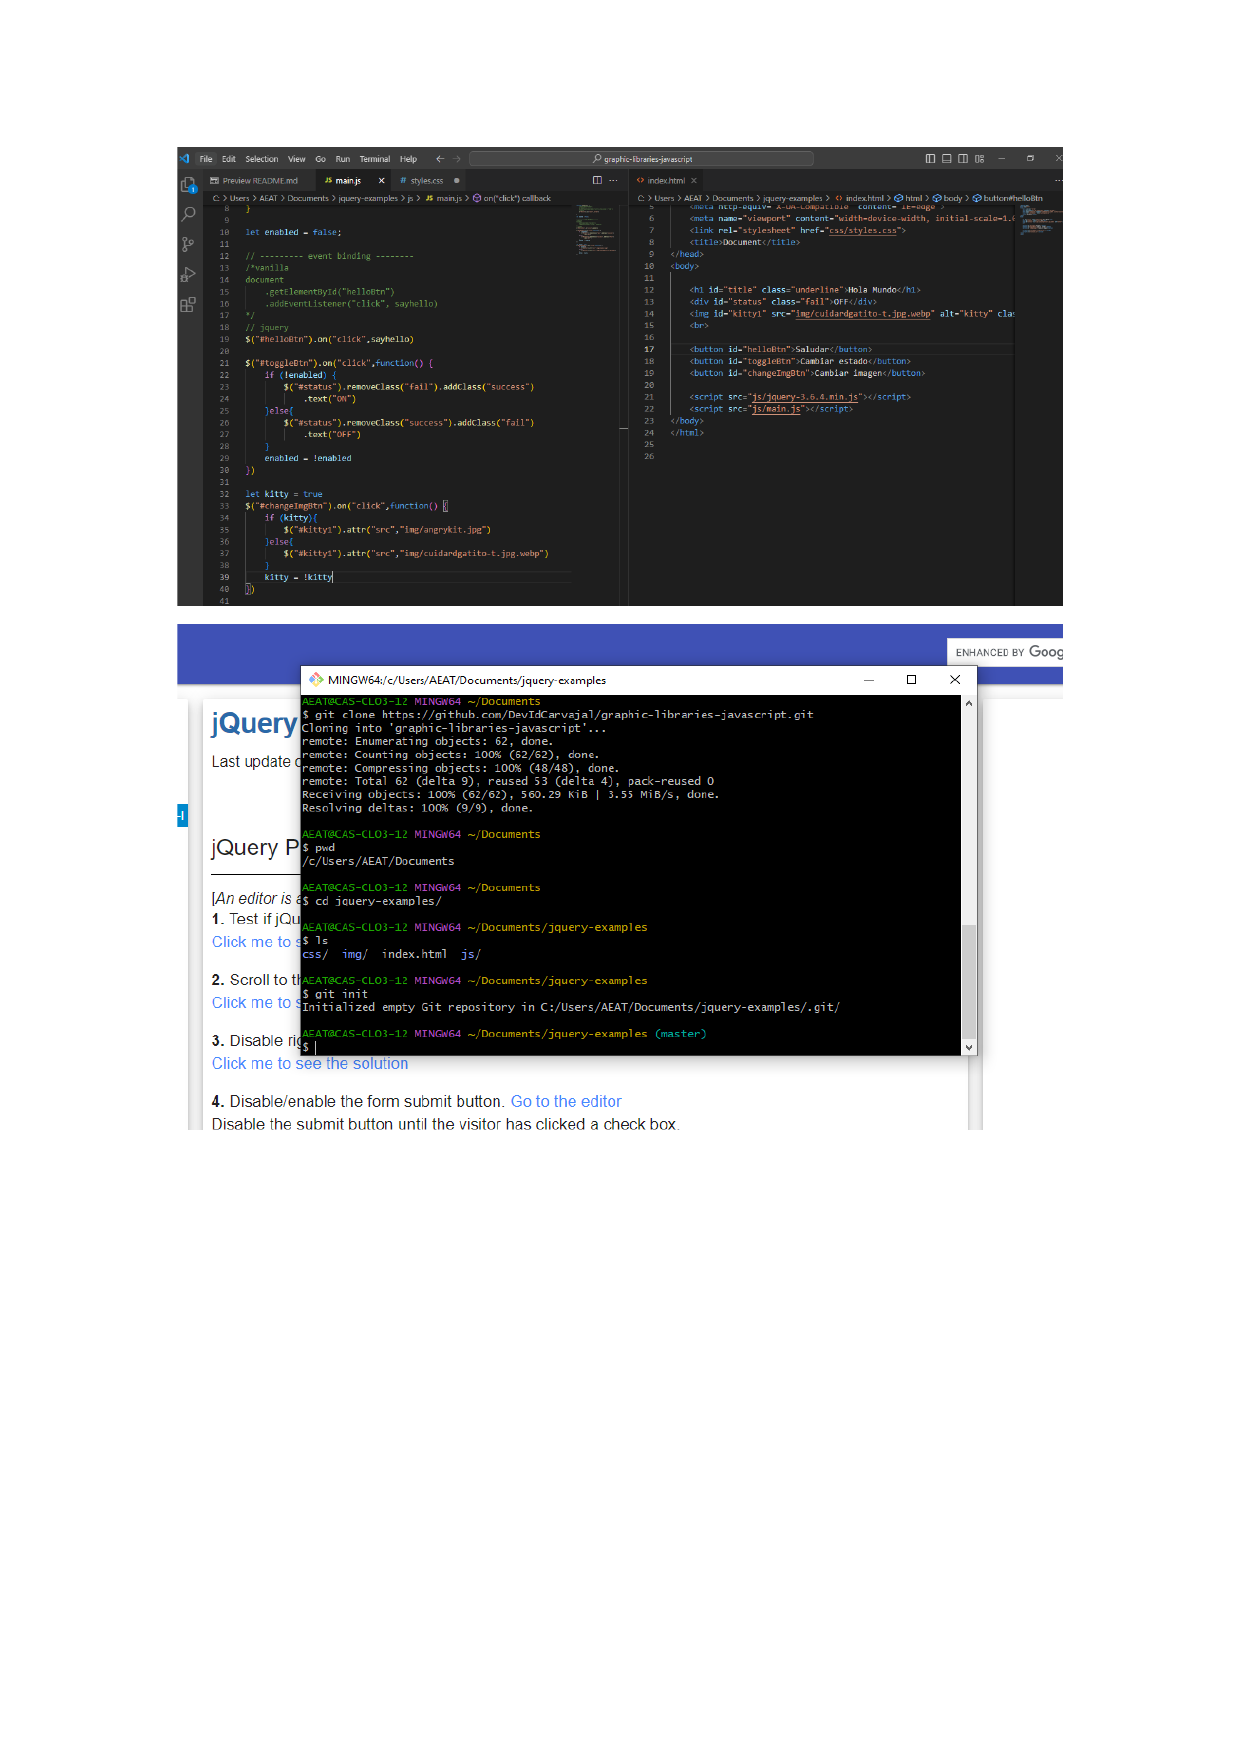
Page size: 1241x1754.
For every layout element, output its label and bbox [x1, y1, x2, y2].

picture [177, 624, 1063, 1130]
picture [177, 147, 1063, 606]
